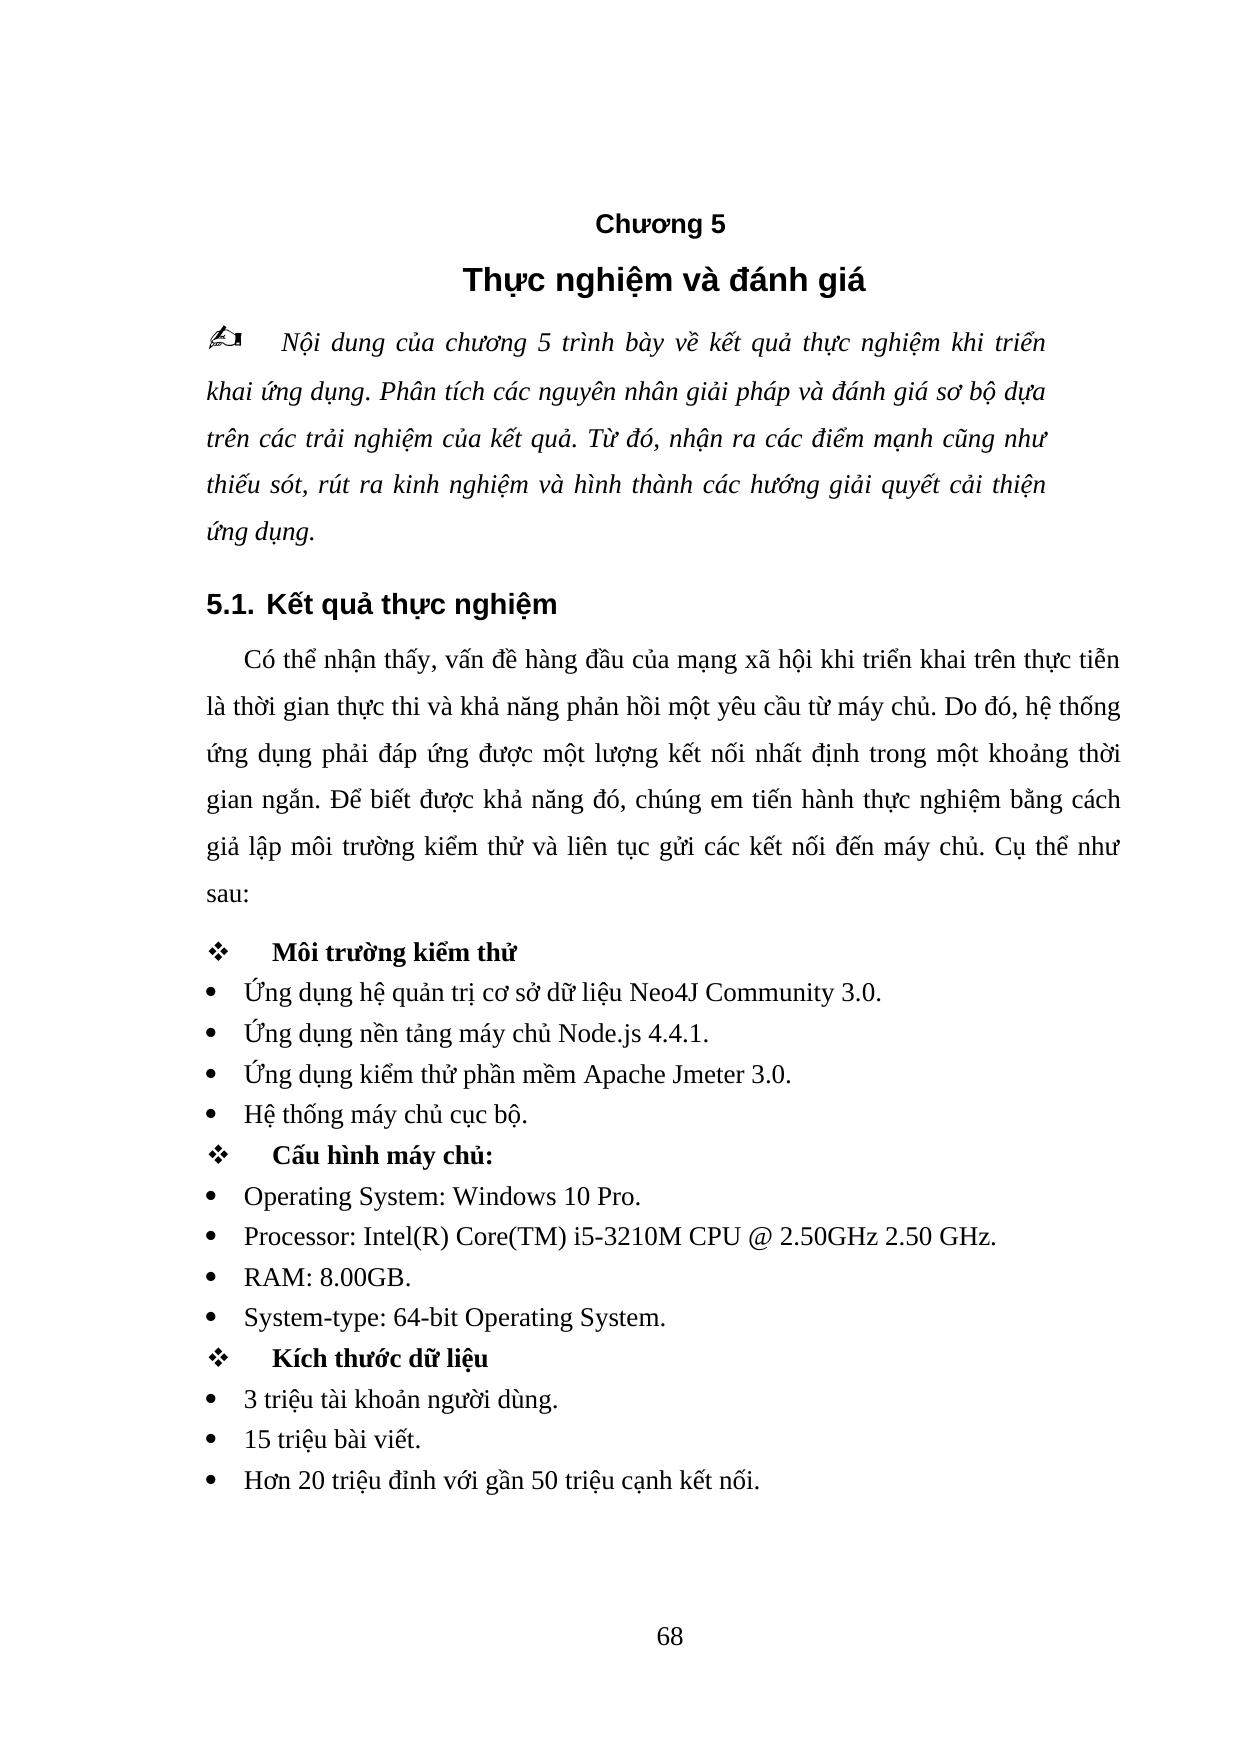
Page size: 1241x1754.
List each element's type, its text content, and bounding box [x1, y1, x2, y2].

text Ứng dụng kiểm thử phần mềm Apache Jmeter 3.0. [206, 1058, 1122, 1089]
text Môi trường kiểm thử [206, 936, 1122, 967]
text 15 triệu bài viết. [206, 1423, 1122, 1455]
text Hơn 20 triệu đỉnh với gần 50 triệu cạnh kết nối. [206, 1464, 1122, 1495]
text Nội dung của chương 5 trình bày về kết quả thực nghiệm khi triển khai ứng dụng. Phân tích các nguyên nhân giải pháp và đánh giá sơ bộ dựa trên các trải nghiệm của kết quả. Từ đó, nhận ra các điểm mạnh cũng như thiếu sót, rút ra kinh nghiệm và hình thành các hướng giải quyết cải thiện ứng dụng. [206, 324, 1047, 546]
text Processor: Intel(R) Core(TM) i5-3210M CPU @ 2.50GHz 2.50 GHz. [206, 1220, 1122, 1252]
text Ứng dụng hệ quản trị cơ sở dữ liệu Neo4J Community 3.0. [206, 977, 1122, 1008]
text Cấu hình máy chủ: [206, 1139, 1122, 1170]
text Có thể nhận thấy, vấn đề hàng đầu của mạng xã hội khi triển khai trên thực tiễn là thời gian thực thi và khả năng phản hồi một yêu cầu từ máy chủ. Do đó, hệ thống ứng dụng phải đáp ứng được một lượng kết nối nhất định trong một khoảng thời gian ngắn. Để biết được khả năng đó, chúng em tiến hành thực nghiệm bằng cách giả lập môi trường kiểm thử và liên tục gửi các kết nối đến máy chủ. Cụ thể như sau: [206, 643, 1122, 908]
text Hệ thống máy chủ cục bộ. [206, 1098, 1122, 1130]
text System-type: 64-bit Operating System. [206, 1302, 1122, 1333]
text RAM: 8.00GB. [206, 1261, 1122, 1292]
text Kích thước dữ liệu [206, 1342, 1122, 1373]
text Operating System: Windows 10 Pro. [206, 1180, 1122, 1211]
subtitle Kết quả thực nghiệm [206, 587, 1122, 620]
text 3 triệu tài khoản người dùng. [206, 1383, 1122, 1414]
text Ứng dụng nền tảng máy chủ Node.js 4.4.1. [206, 1017, 1122, 1048]
subtitle Thực nghiệm và đánh giá [206, 202, 1122, 298]
